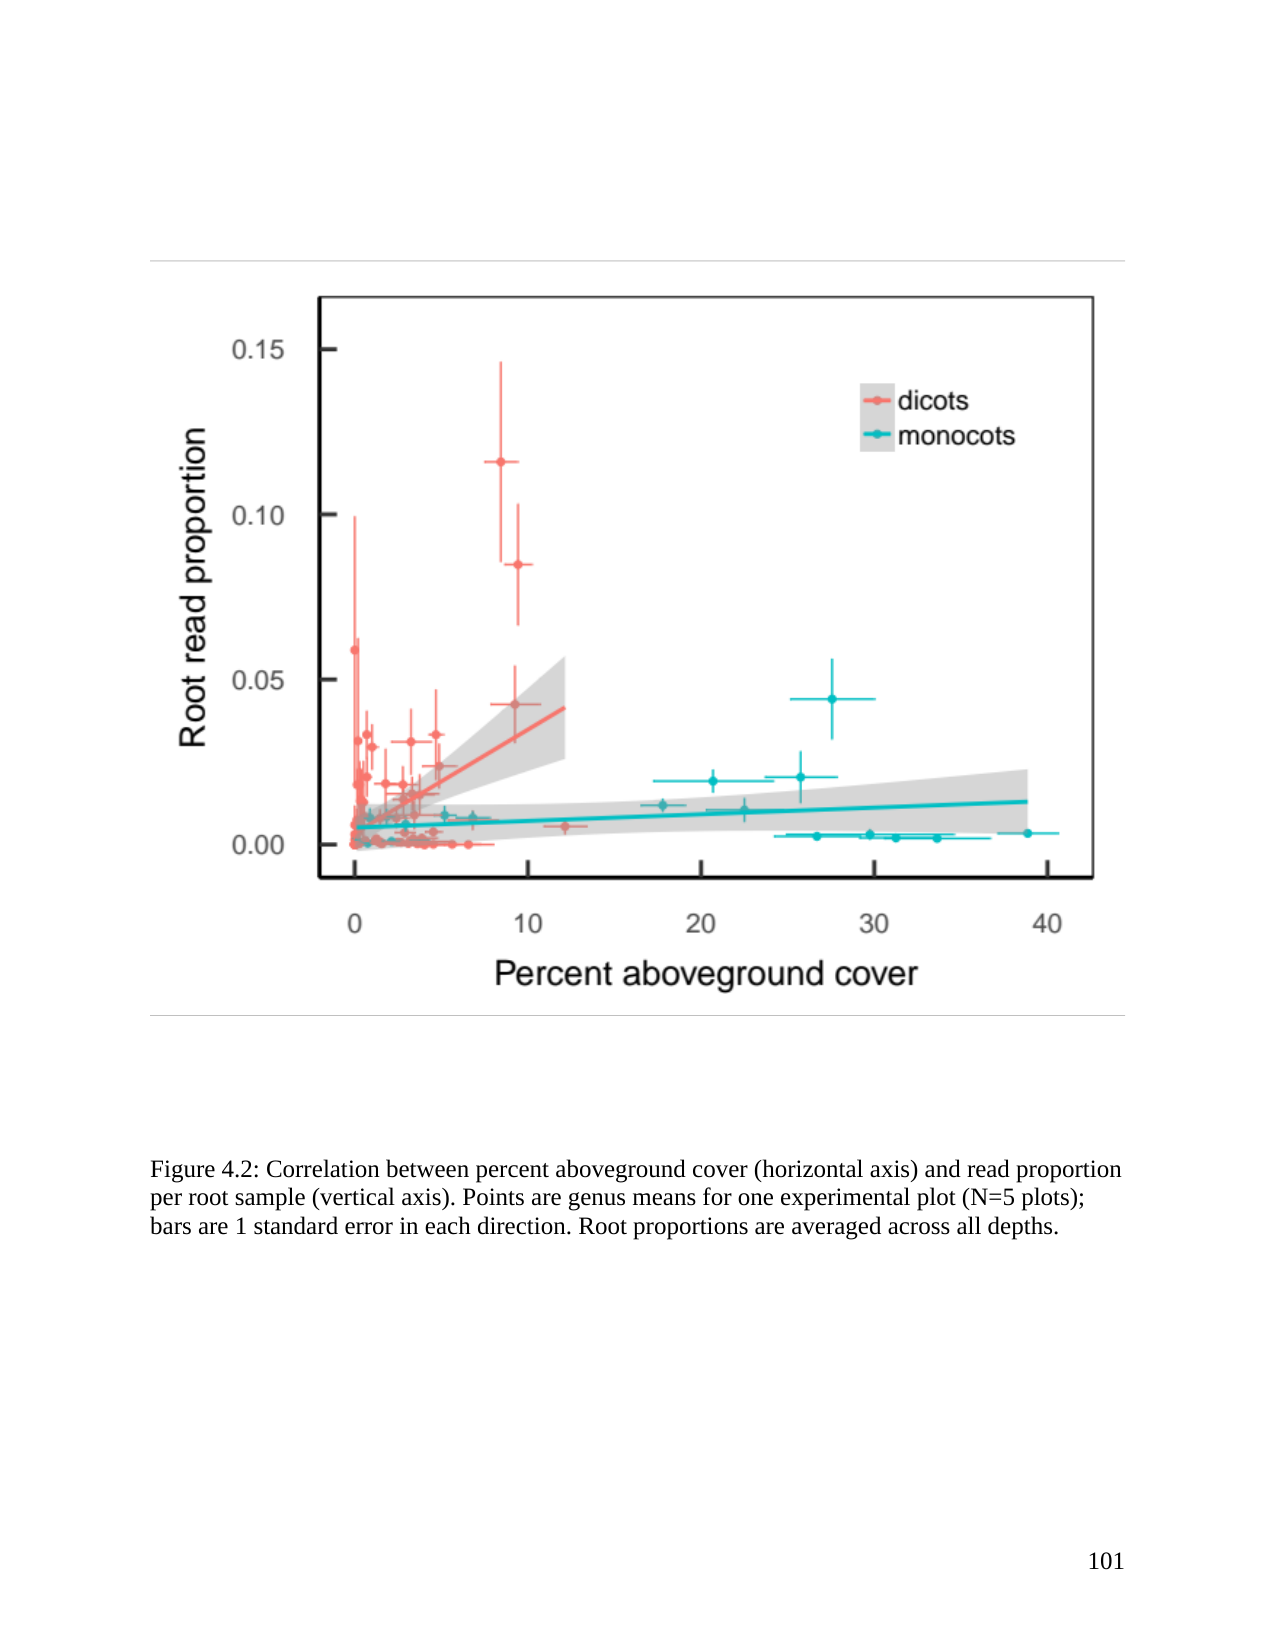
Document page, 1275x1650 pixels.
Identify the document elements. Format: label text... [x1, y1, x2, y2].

text Figure 4.2: Correlation between percent aboveground cover (horizontal axis) and read proportion per root sample (vertical axis). Points are genus means for one experimental plot (N=5 plots); bars are 1 standard error in each direction. Root proportions are averaged across all depths. [150, 1154, 1125, 1240]
